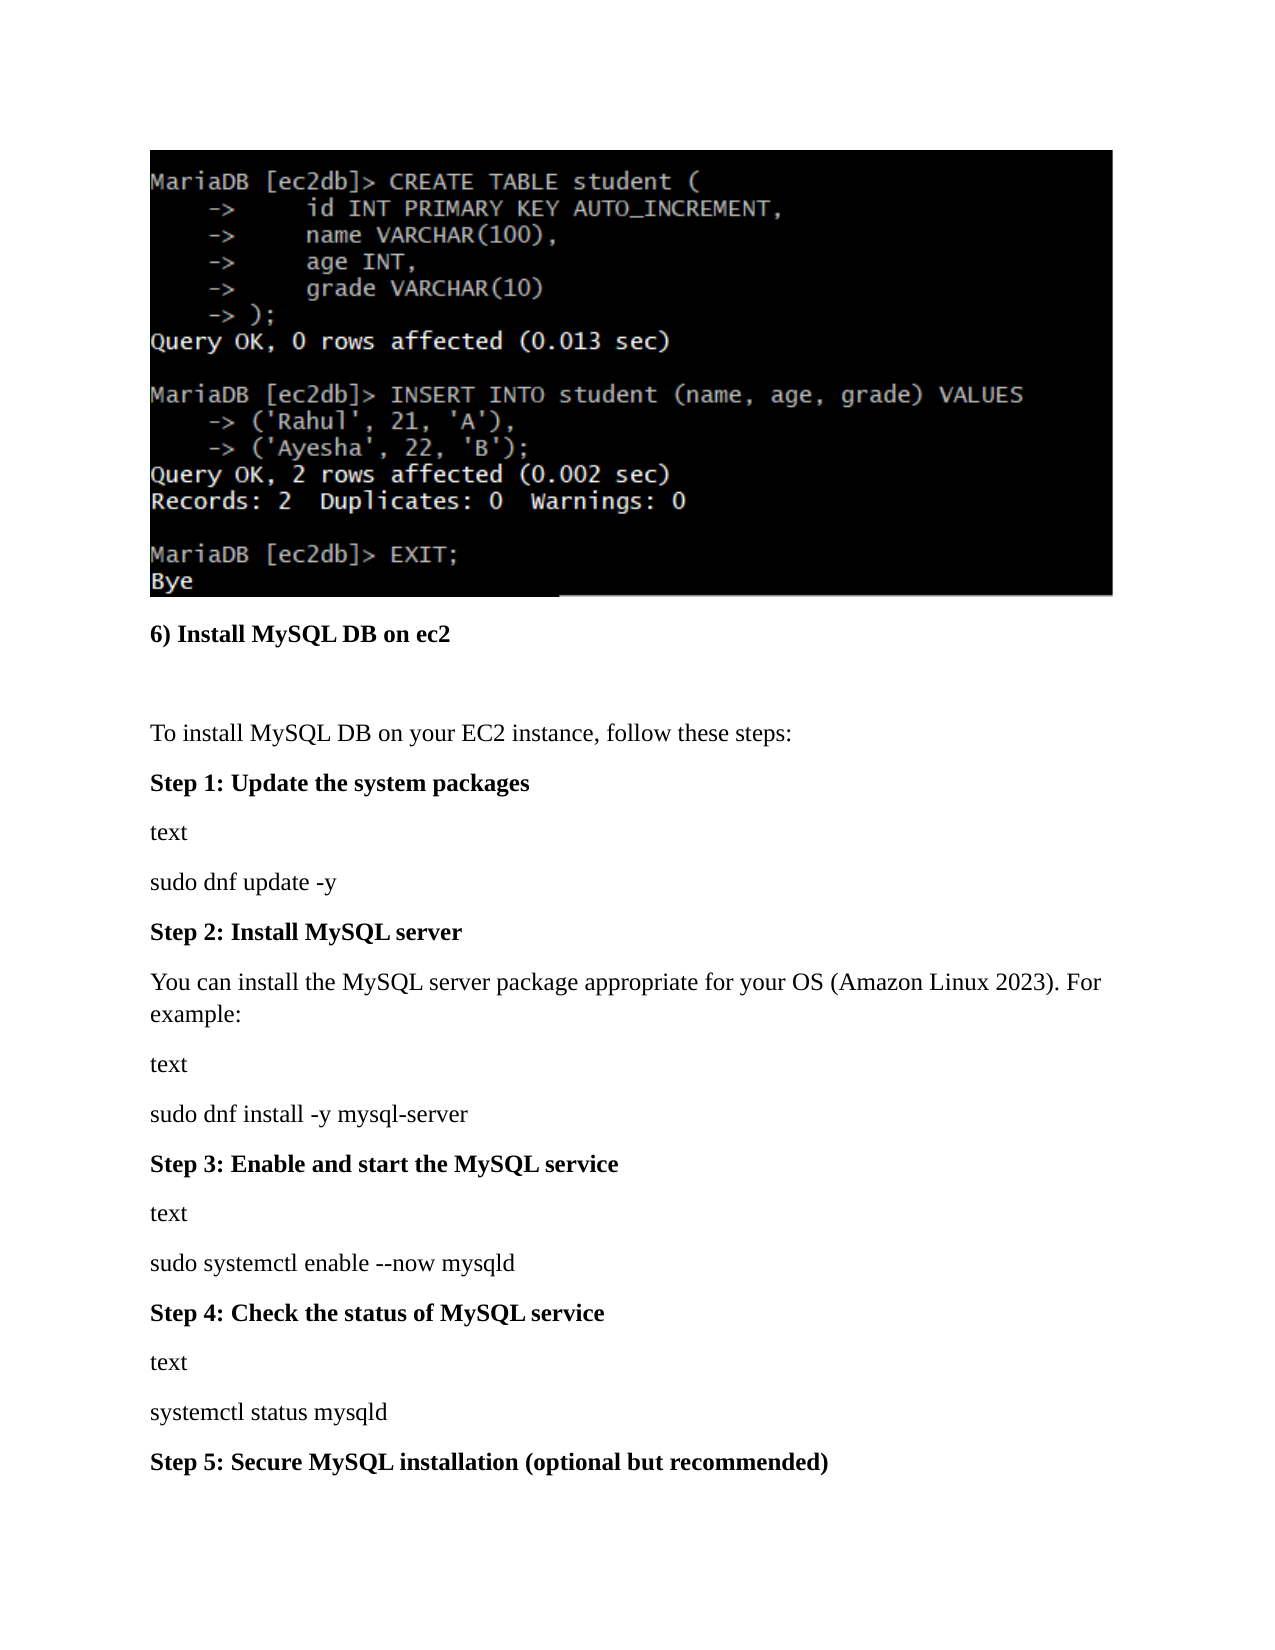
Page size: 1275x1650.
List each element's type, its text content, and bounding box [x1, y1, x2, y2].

text sudo dnf update -y [150, 867, 1125, 896]
text Step 1: Update the system packages [150, 768, 1125, 797]
text Step 5: Secure MySQL installation (optional but recommended) [150, 1447, 1125, 1476]
text 6) Install MySQL DB on ec2 [150, 619, 1125, 647]
text sudo systemctl enable --now mysqld [150, 1248, 1125, 1277]
text sudo dnf install -y mysql-server [150, 1099, 1125, 1128]
text text [150, 1049, 1125, 1078]
text To install MySQL DB on your EC2 instance, follow these steps: [150, 718, 1125, 747]
text text [150, 1198, 1125, 1227]
picture [150, 150, 1113, 597]
text Step 2: Install MySQL server [150, 917, 1125, 946]
text You can install the MySQL server package appropriate for your OS (Amazon Linux 2023). For example: [150, 967, 1125, 1028]
text systemctl status mysqld [150, 1397, 1125, 1426]
text Step 3: Enable and start the MySQL service [150, 1149, 1125, 1177]
text text [150, 817, 1125, 846]
text text [150, 1347, 1125, 1376]
text Step 4: Check the status of MySQL service [150, 1298, 1125, 1326]
